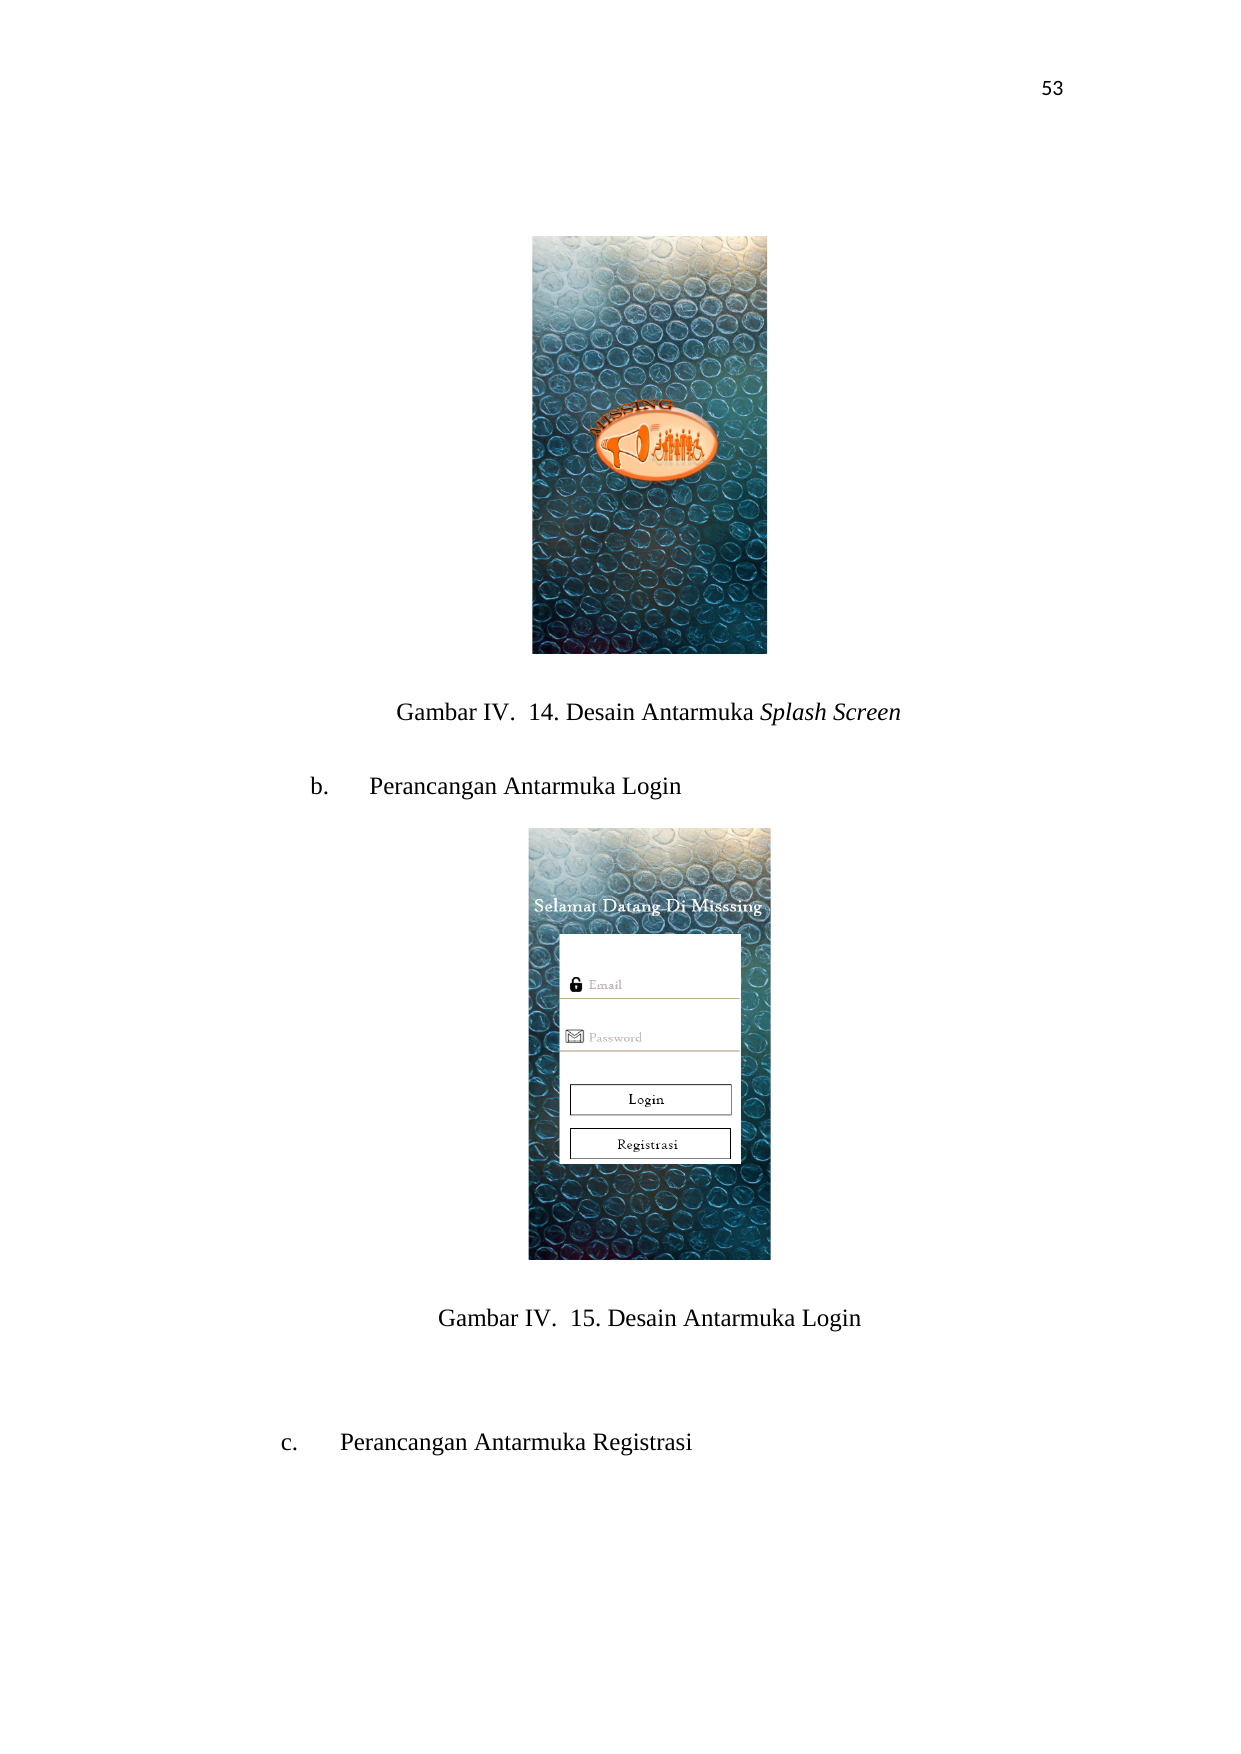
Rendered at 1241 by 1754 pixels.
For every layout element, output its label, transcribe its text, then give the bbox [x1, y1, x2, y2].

picture [528, 828, 771, 1260]
list Perancangan Antarmuka Registrasi [281, 1427, 1063, 1456]
list Perancangan Antarmuka Login [310, 771, 1063, 800]
text Gambar IV. 14. Desain Antarmuka Splash Screen [236, 697, 1063, 726]
picture [532, 236, 768, 654]
text Gambar IV. 15. Desain Antarmuka Login [236, 1303, 1063, 1332]
